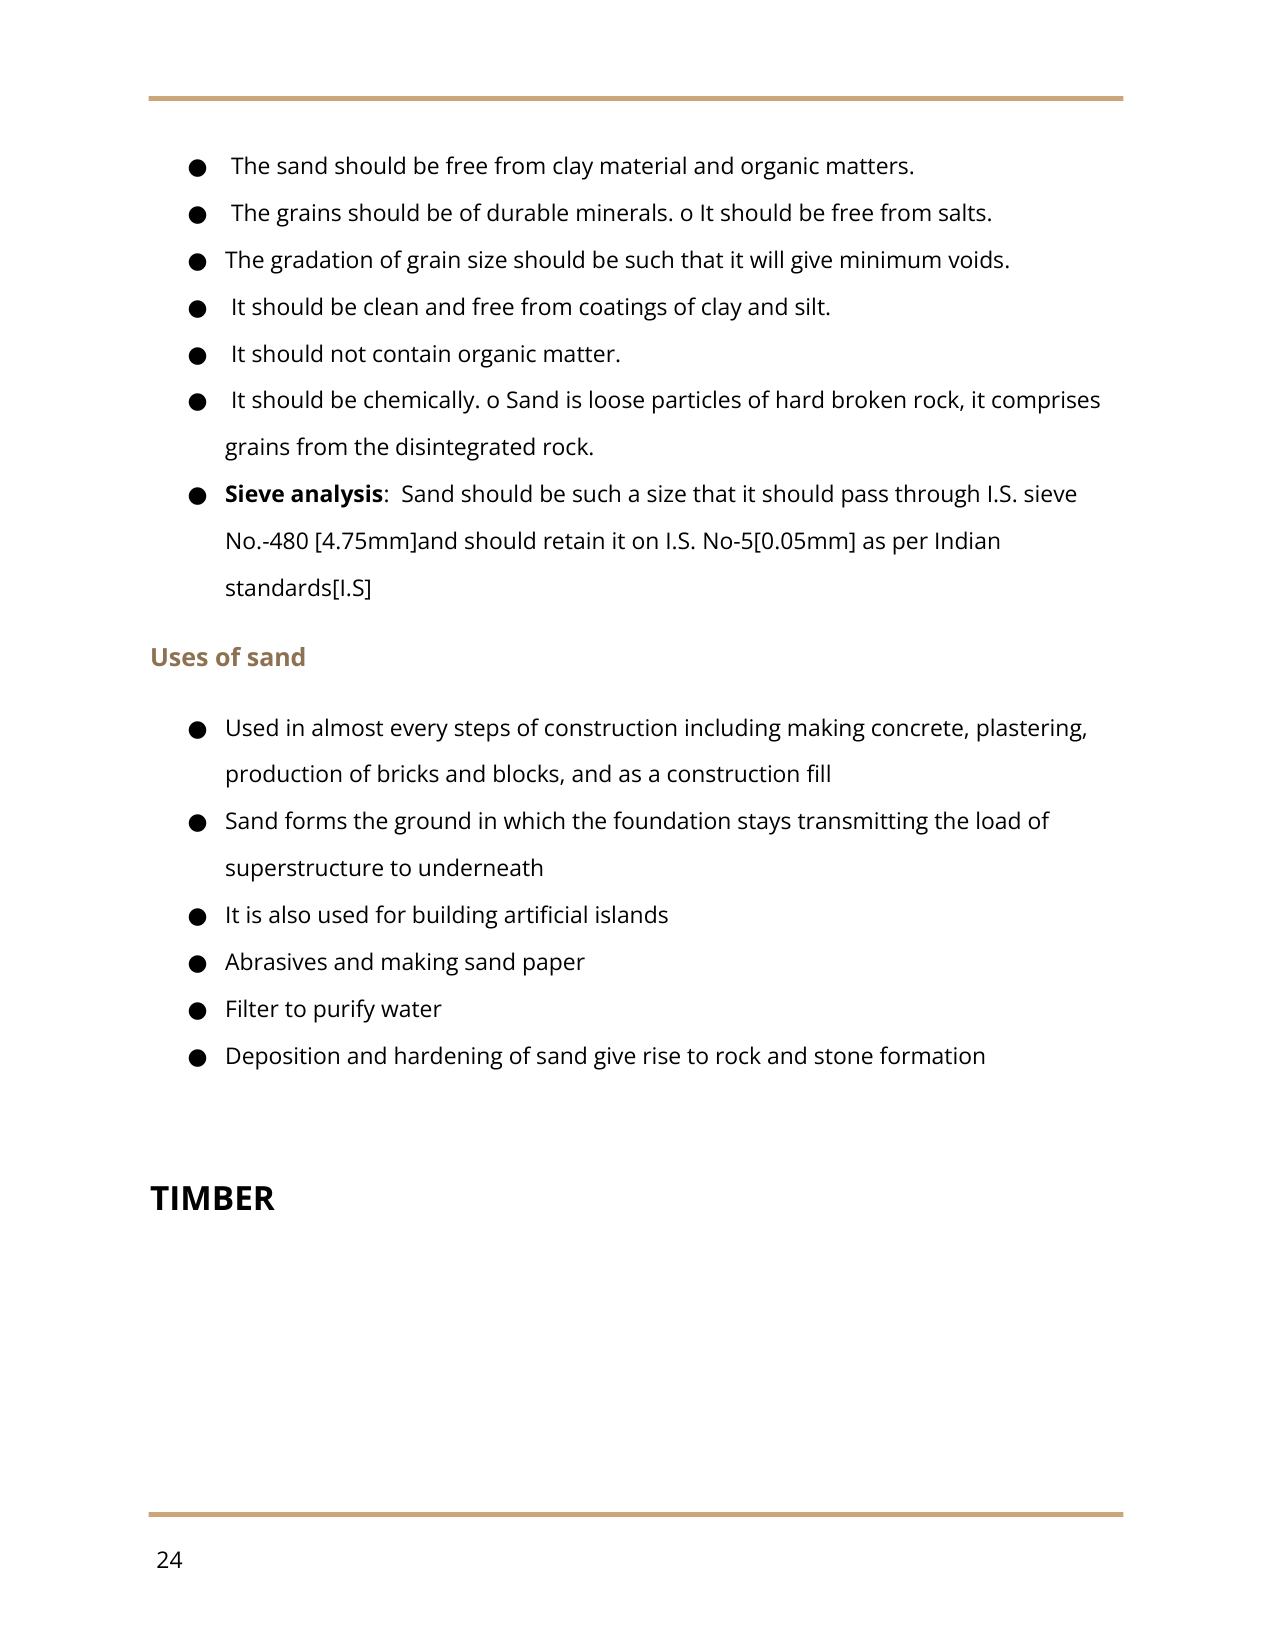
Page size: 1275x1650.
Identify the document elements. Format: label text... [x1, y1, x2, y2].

list It should be clean and free from coatings of clay and silt. [187, 291, 1125, 322]
list The grains should be of durable minerals. o It should be free from salts. [187, 197, 1125, 228]
subtitle TIMBER [150, 1175, 1125, 1220]
list Sieve analysis: Sand should be such a size that it should pass through I.S. sieve No.-480 [4.75mm]and should retain it on I.S. No-5[0.05mm] as per Indian standards[I.S] [187, 478, 1125, 603]
list Abrasives and making sand paper [187, 946, 1125, 977]
list It is also used for building artificial islands [187, 899, 1125, 930]
list It should not contain organic matter. [187, 337, 1125, 369]
list Filter to purify water [187, 993, 1125, 1024]
picture [148, 96, 1124, 101]
subtitle Uses of sand [150, 639, 1125, 674]
list The sand should be free from clay material and organic matters. [187, 150, 1125, 181]
list It should be chemically. o Sand is loose particles of hard broken rock, it comprises grains from the disintegrated rock. [187, 384, 1125, 462]
list Sand forms the ground in which the foundation stays transmitting the load of superstructure to underneath [187, 805, 1125, 883]
list Used in almost every steps of construction including making concrete, plastering, production of bricks and blocks, and as a construction fill [187, 711, 1125, 789]
list Deposition and hardening of sand give rise to rock and stone formation [187, 1039, 1125, 1071]
picture [148, 1512, 1124, 1517]
list The gradation of grain size should be such that it will give minimum voids. [187, 244, 1125, 275]
